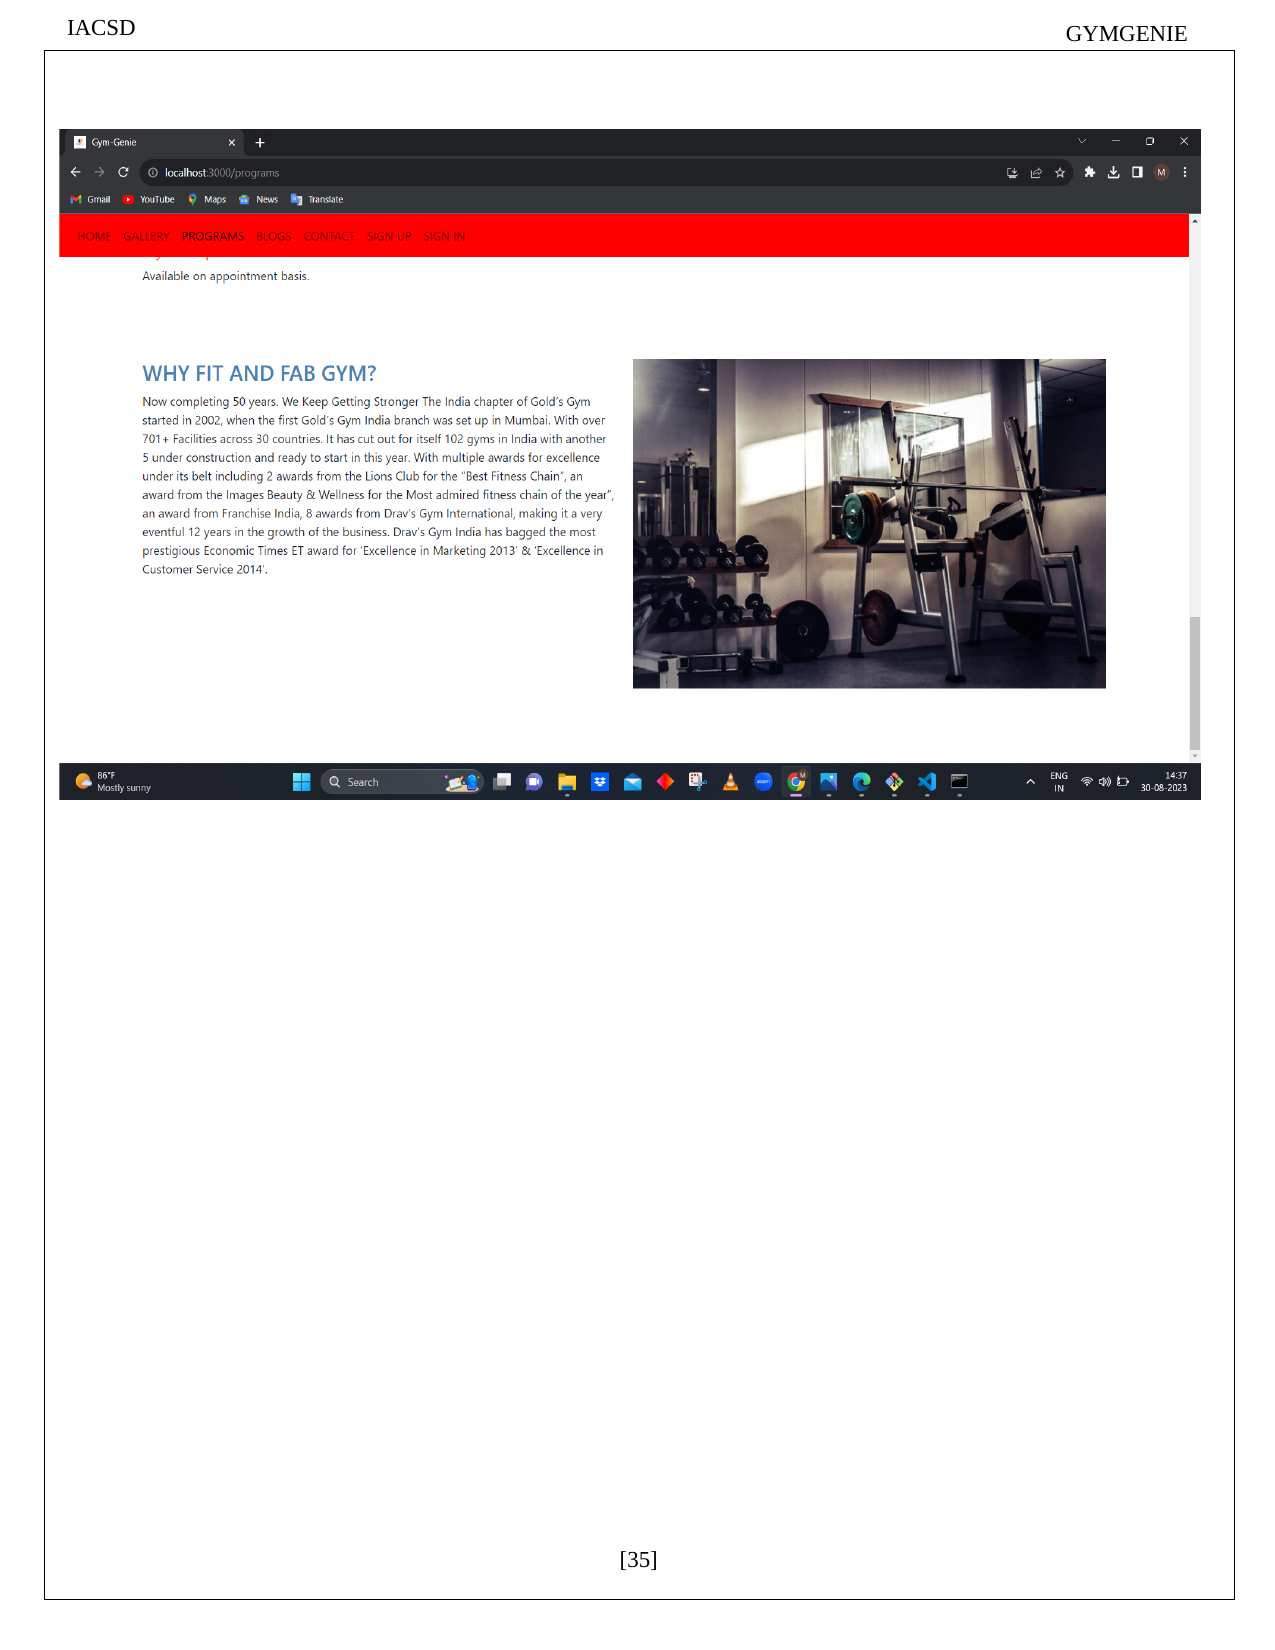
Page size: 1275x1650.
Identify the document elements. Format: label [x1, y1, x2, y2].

picture [59, 129, 1201, 800]
